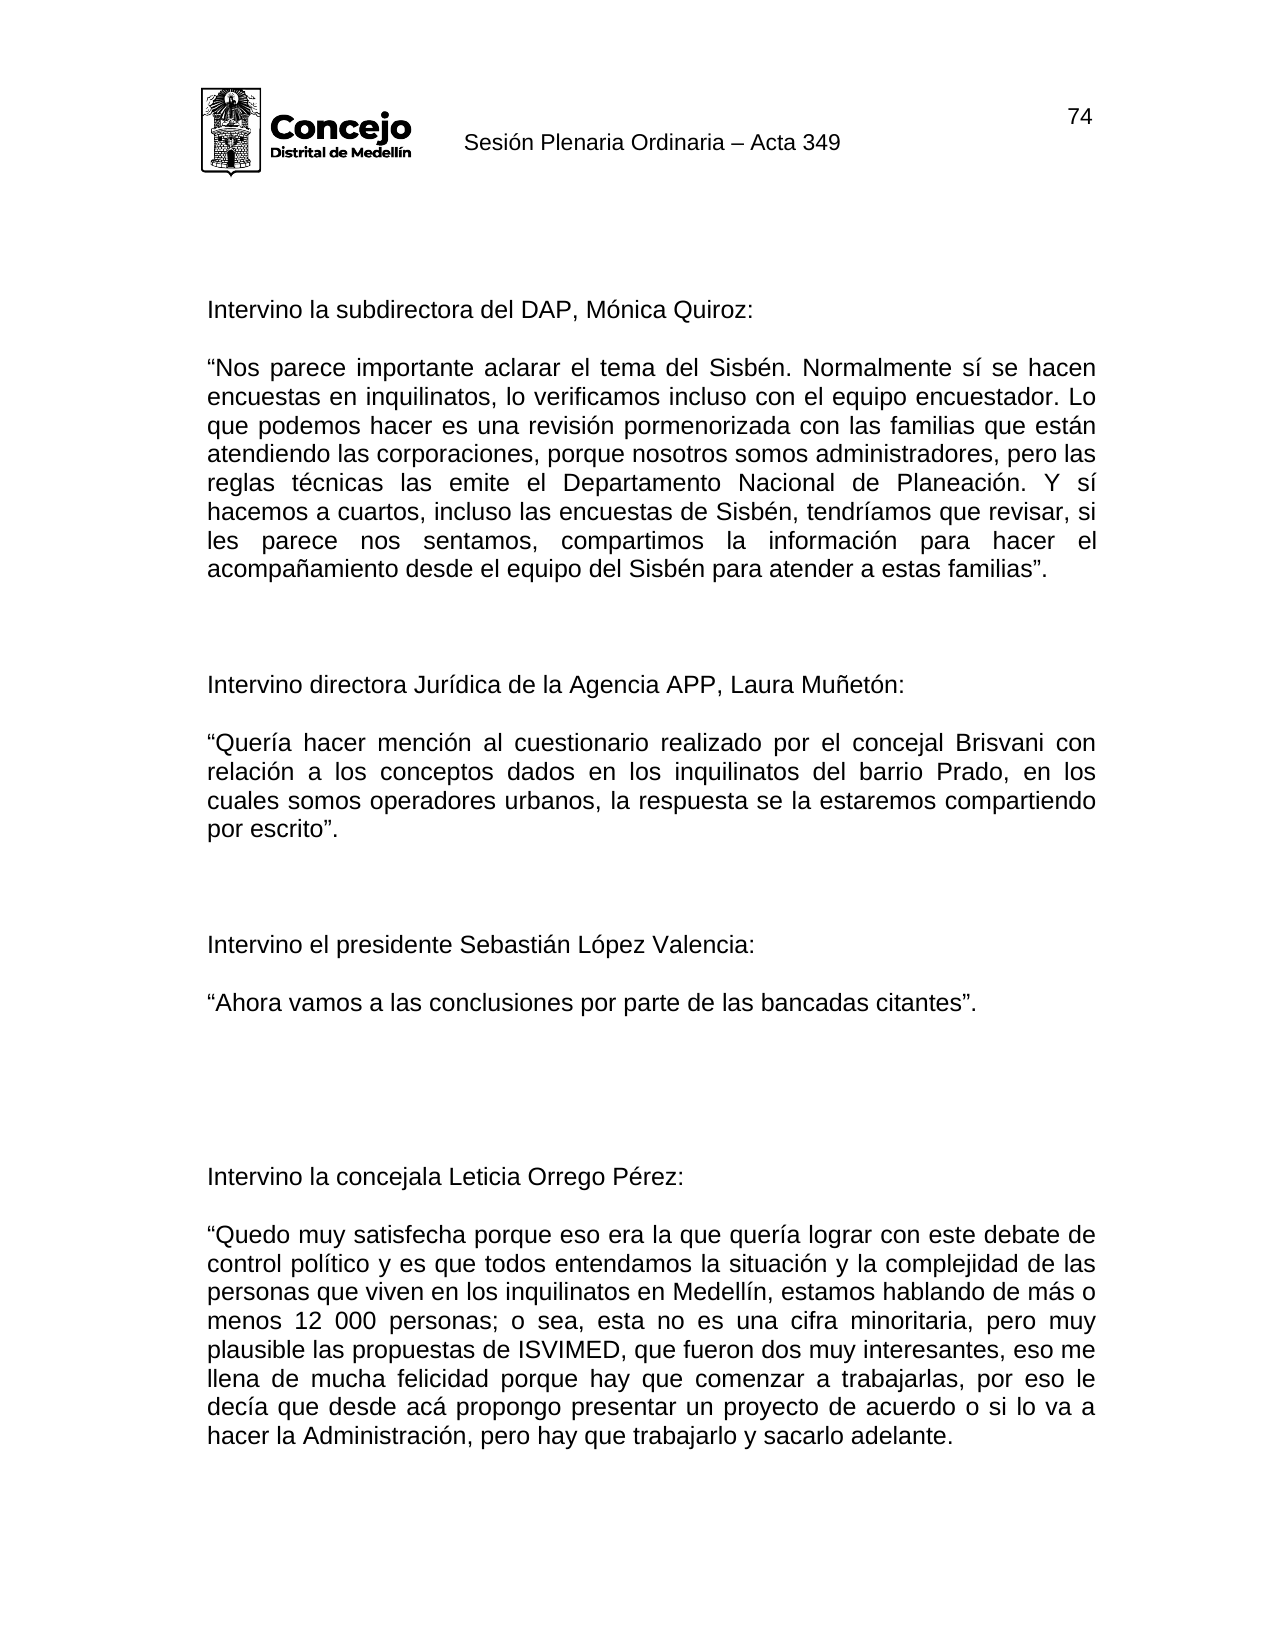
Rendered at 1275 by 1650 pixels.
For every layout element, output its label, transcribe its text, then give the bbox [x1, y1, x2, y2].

picture [196, 84, 416, 181]
text “Quería hacer mención al cuestionario realizado por el concejal Brisvani con relación a los conceptos dados en los inquilinatos del barrio Prado, en los cuales somos operadores urbanos, la respuesta se la estaremos compartiendo por escrito”. [207, 728, 1098, 843]
text Intervino la concejala Leticia Orrego Pérez: [207, 1162, 1098, 1191]
text Intervino directora Jurídica de la Agencia APP, Laura Muñetón: [207, 670, 1098, 699]
text Intervino la subdirectora del DAP, Mónica Quiroz: [207, 295, 1098, 324]
text “Quedo muy satisfecha porque eso era la que quería lograr con este debate de control político y es que todos entendamos la situación y la complejidad de las personas que viven en los inquilinatos en Medellín, estamos hablando de más o menos 12 000 personas; o sea, esta no es una cifra minoritaria, pero muy plausible las propuestas de ISVIMED, que fueron dos muy interesantes, eso me llena de mucha felicidad porque hay que comenzar a trabajarlas, por eso le decía que desde acá propongo presentar un proyecto de acuerdo o si lo va a hacer la Administración, pero hay que trabajarlo y sacarlo adelante. [207, 1220, 1098, 1450]
text “Ahora vamos a las conclusiones por parte de las bancadas citantes”. [207, 988, 1098, 1017]
text “Nos parece importante aclarar el tema del Sisbén. Normalmente sí se hacen encuestas en inquilinatos, lo verificamos incluso con el equipo encuestador. Lo que podemos hacer es una revisión pormenorizada con las familias que están atendiendo las corporaciones, porque nosotros somos administradores, pero las reglas técnicas las emite el Departamento Nacional de Planeación. Y sí hacemos a cuartos, incluso las encuestas de Sisbén, tendríamos que revisar, si les parece nos sentamos, compartimos la información para hacer el acompañamiento desde el equipo del Sisbén para atender a estas familias”. [207, 353, 1098, 583]
text Intervino el presidente Sebastián López Valencia: [207, 930, 1098, 959]
